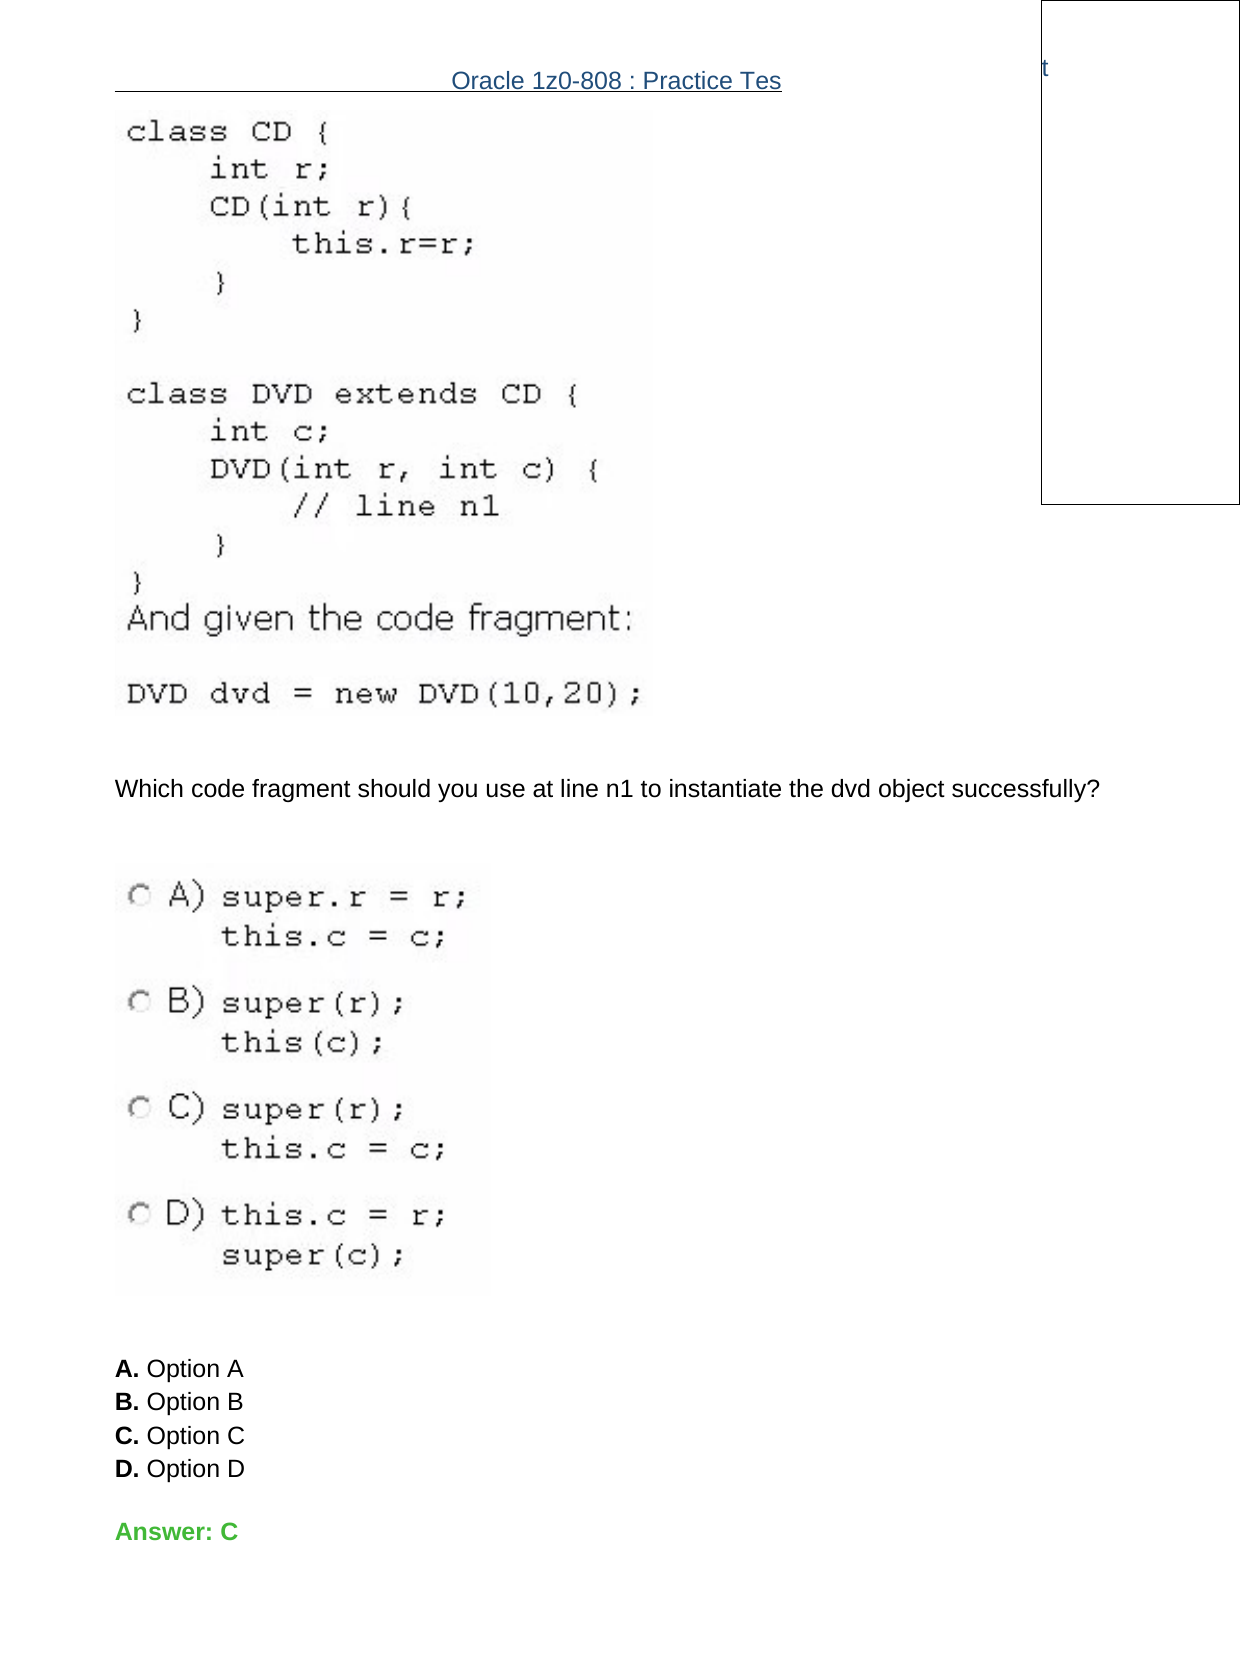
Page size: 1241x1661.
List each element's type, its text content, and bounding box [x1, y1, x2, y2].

list Option C [114, 1421, 1240, 1449]
picture [1042, 95, 1239, 504]
picture [114, 863, 491, 1296]
picture [114, 110, 653, 716]
subtitle Answer: C [114, 1516, 1240, 1545]
list Option B [114, 1387, 1240, 1416]
list Option D [114, 1454, 1240, 1483]
text Which code fragment should you use at line n1 to instantiate the dvd object successfully? [114, 774, 1240, 802]
list Option A [114, 1354, 1240, 1383]
text Oracle 1z0-808 : Practice Tes [114, 66, 1240, 95]
picture [1042, 1, 1239, 66]
